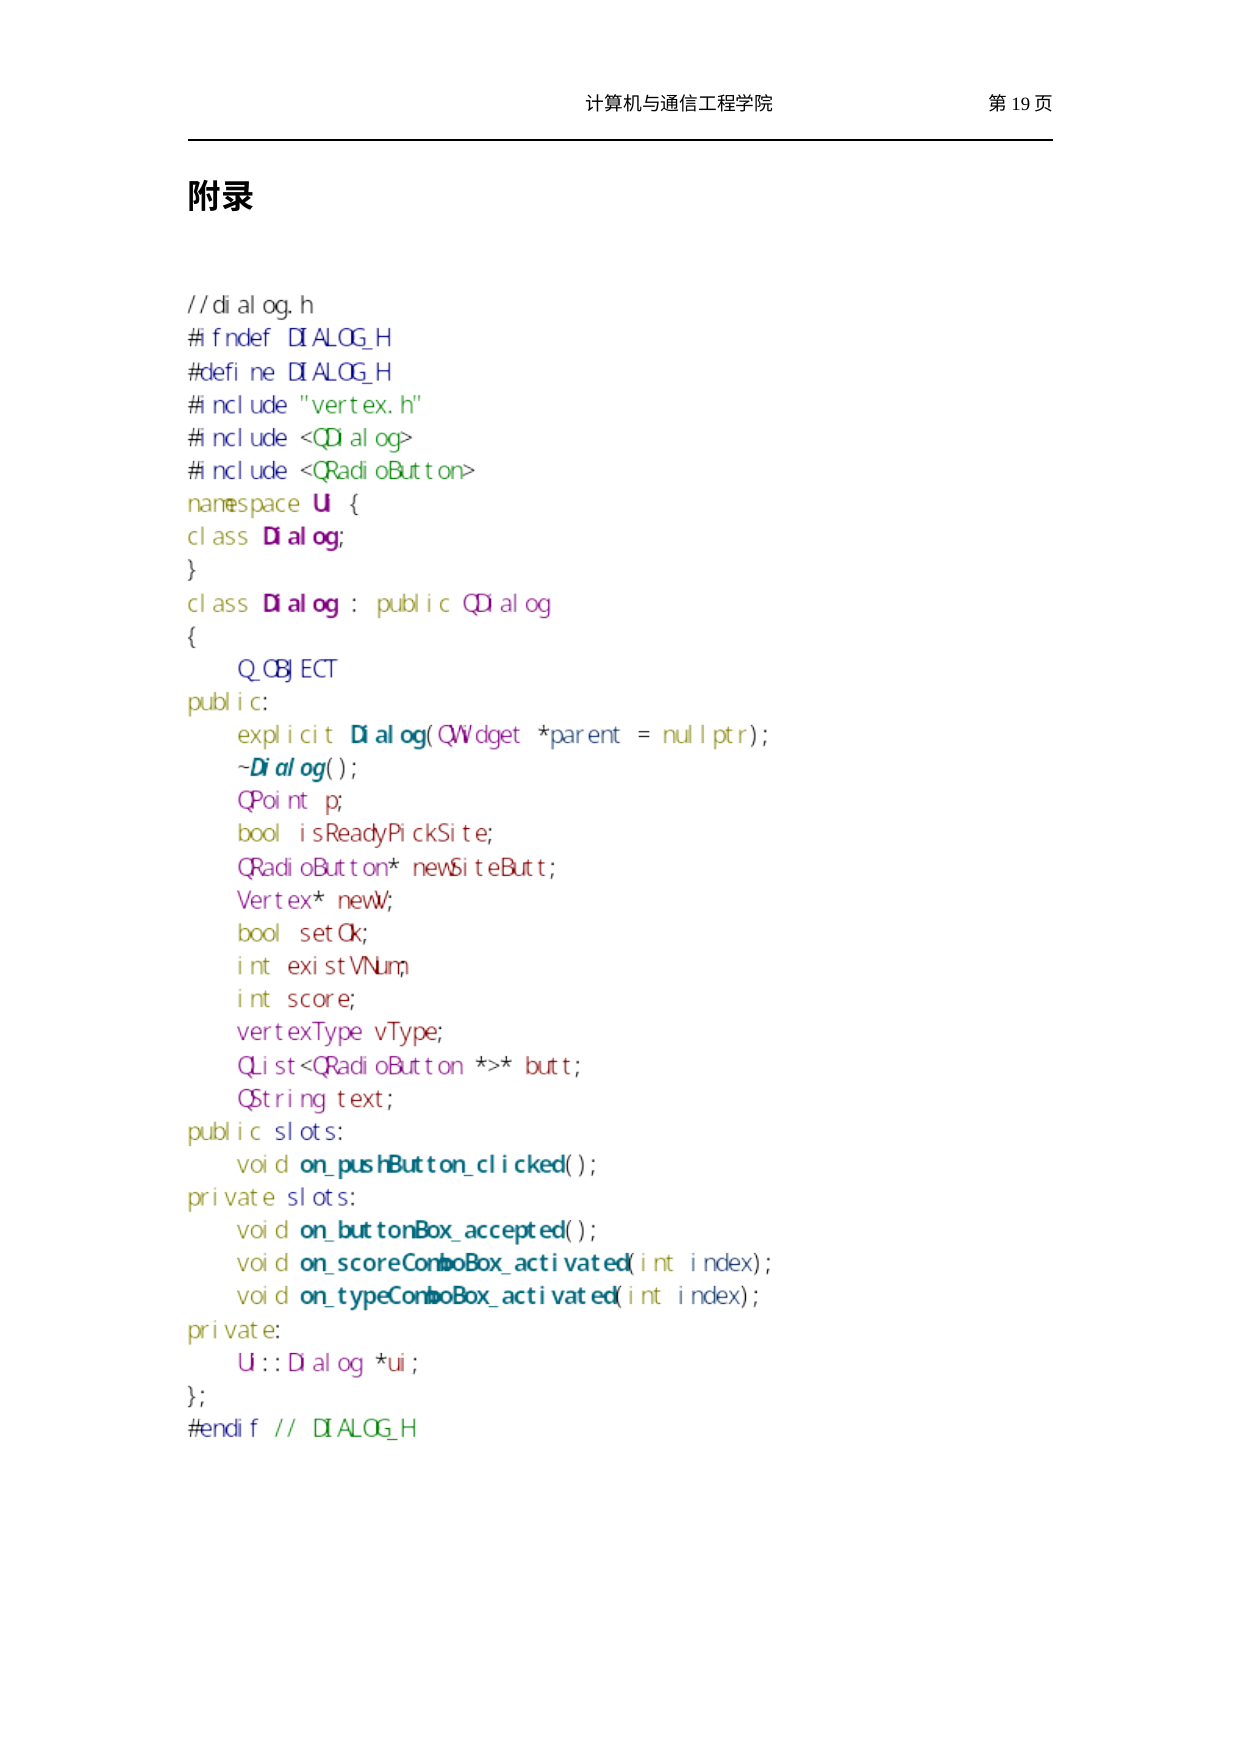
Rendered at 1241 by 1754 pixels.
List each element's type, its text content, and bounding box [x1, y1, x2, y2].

subtitle 附录 [187, 162, 1053, 227]
